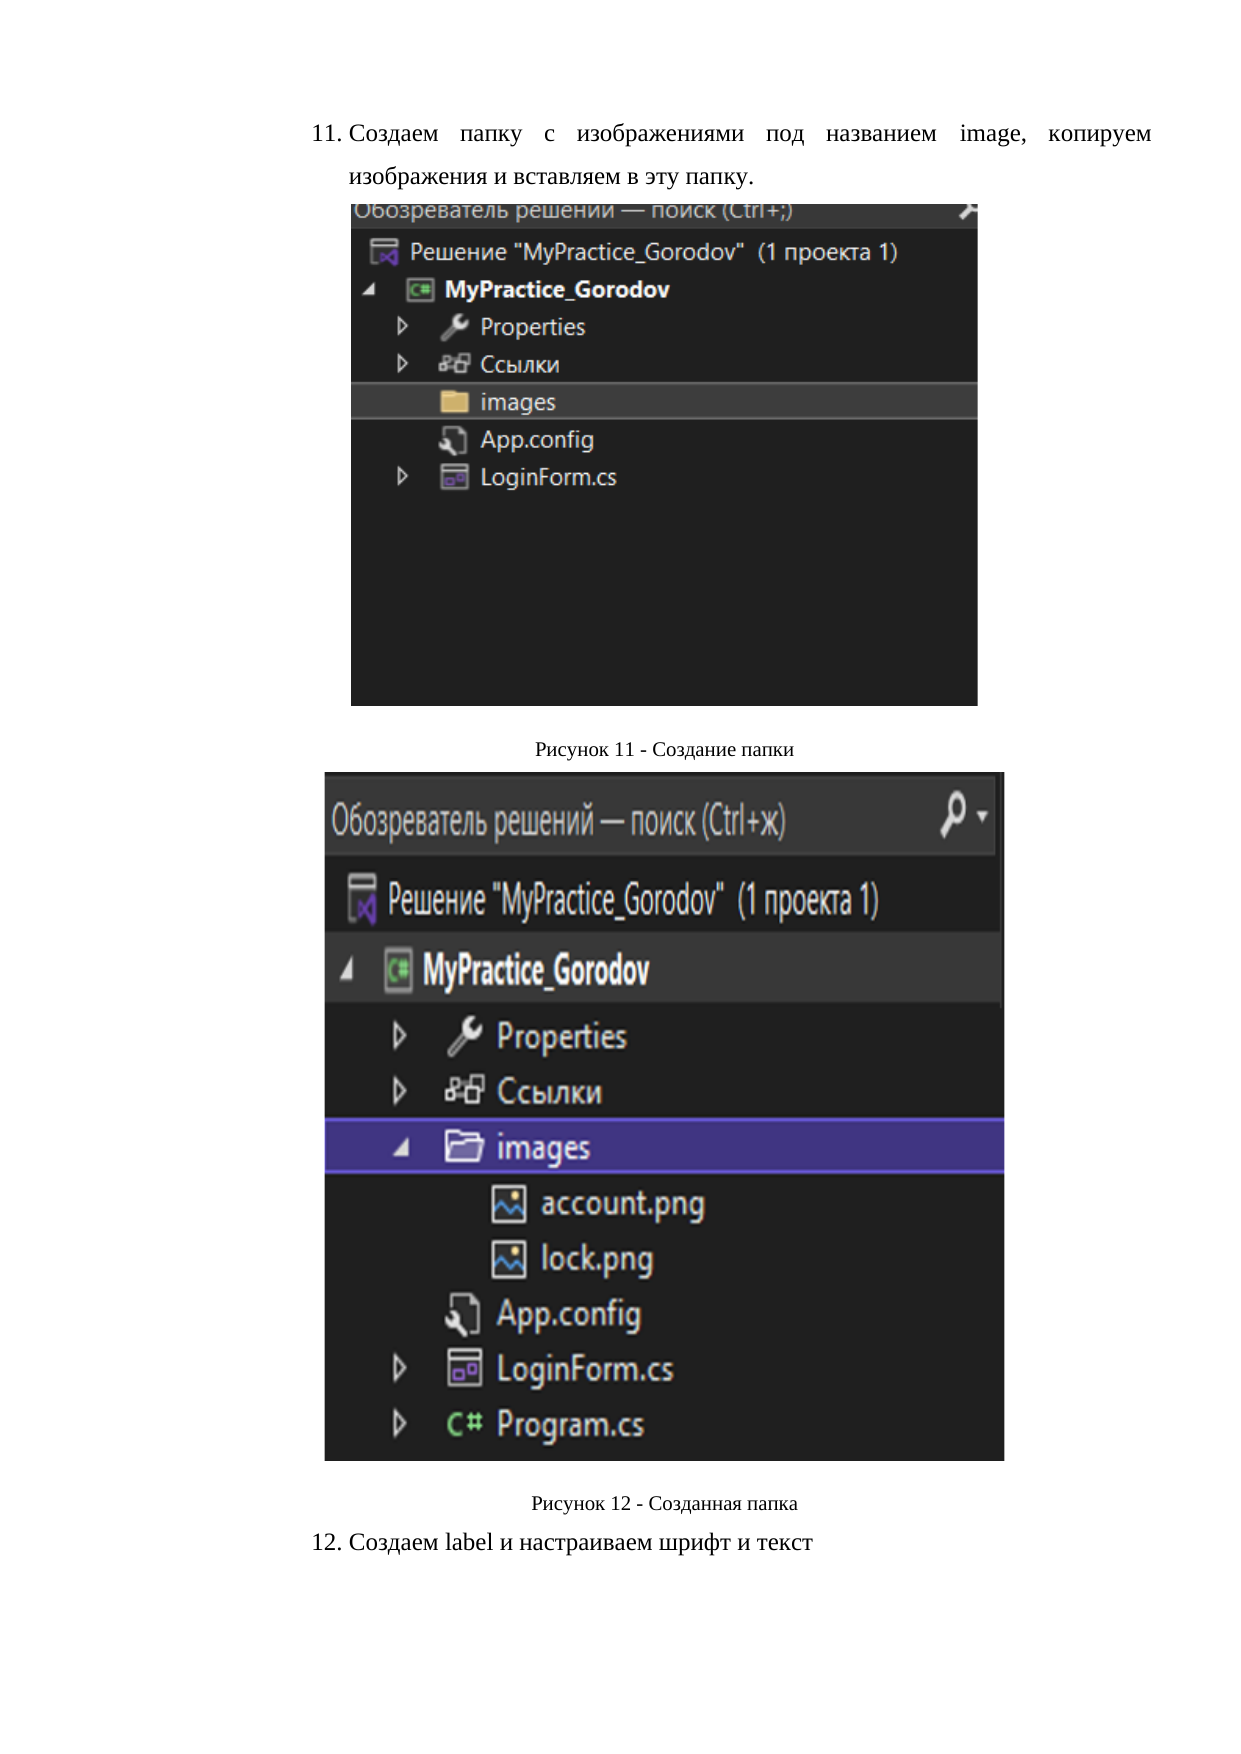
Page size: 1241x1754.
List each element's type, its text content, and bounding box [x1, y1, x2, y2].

text Рисунок 12 - Созданная папка [177, 1491, 1152, 1515]
picture [324, 772, 1005, 1461]
list Создаем label и настраиваем шрифт и текст [311, 1527, 1152, 1556]
text Рисунок 11 - Создание папки [177, 737, 1152, 761]
picture [351, 204, 978, 706]
list Создаем папку с изображениями под названием image, копируем изображения и вставляем в эту папку. [311, 118, 1152, 190]
